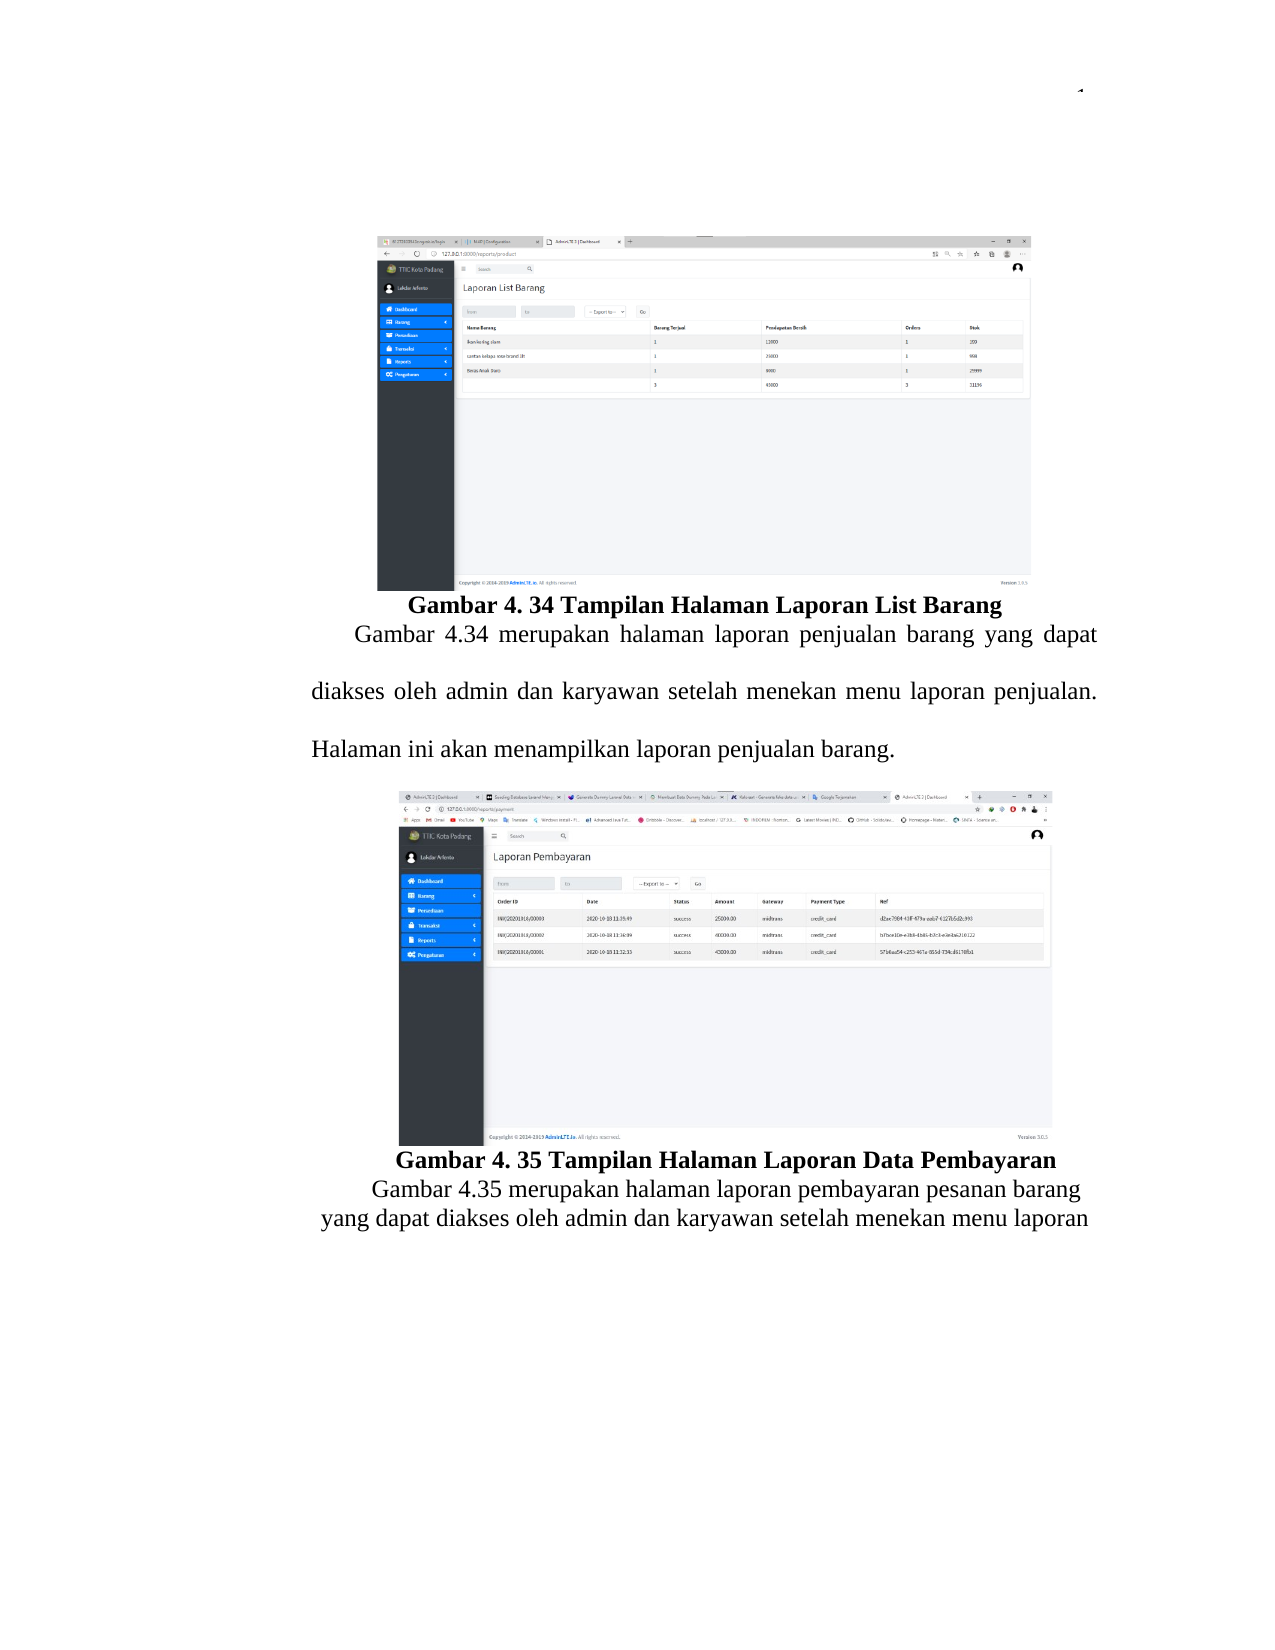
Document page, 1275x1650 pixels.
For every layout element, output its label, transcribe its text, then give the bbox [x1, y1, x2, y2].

picture [377, 236, 1032, 591]
subtitle Gambar 4. 34 Tampilan Halaman Laporan List Barang [407, 590, 1198, 619]
subtitle Gambar 4. 35 Tampilan Halaman Laporan Data Pembayaran [395, 1146, 1198, 1174]
picture [398, 791, 1053, 1146]
text Gambar 4.35 merupakan halaman laporan pembayaran pesanan barang yang dapat diakses oleh admin dan karyawan setelah menekan menu laporan [321, 1174, 1089, 1232]
text Gambar 4.34 merupakan halaman laporan penjualan barang yang dapat diakses oleh admin dan karyawan setelah menekan menu laporan penjualan. Halaman ini akan menampilkan laporan penjualan barang. [311, 619, 1098, 763]
